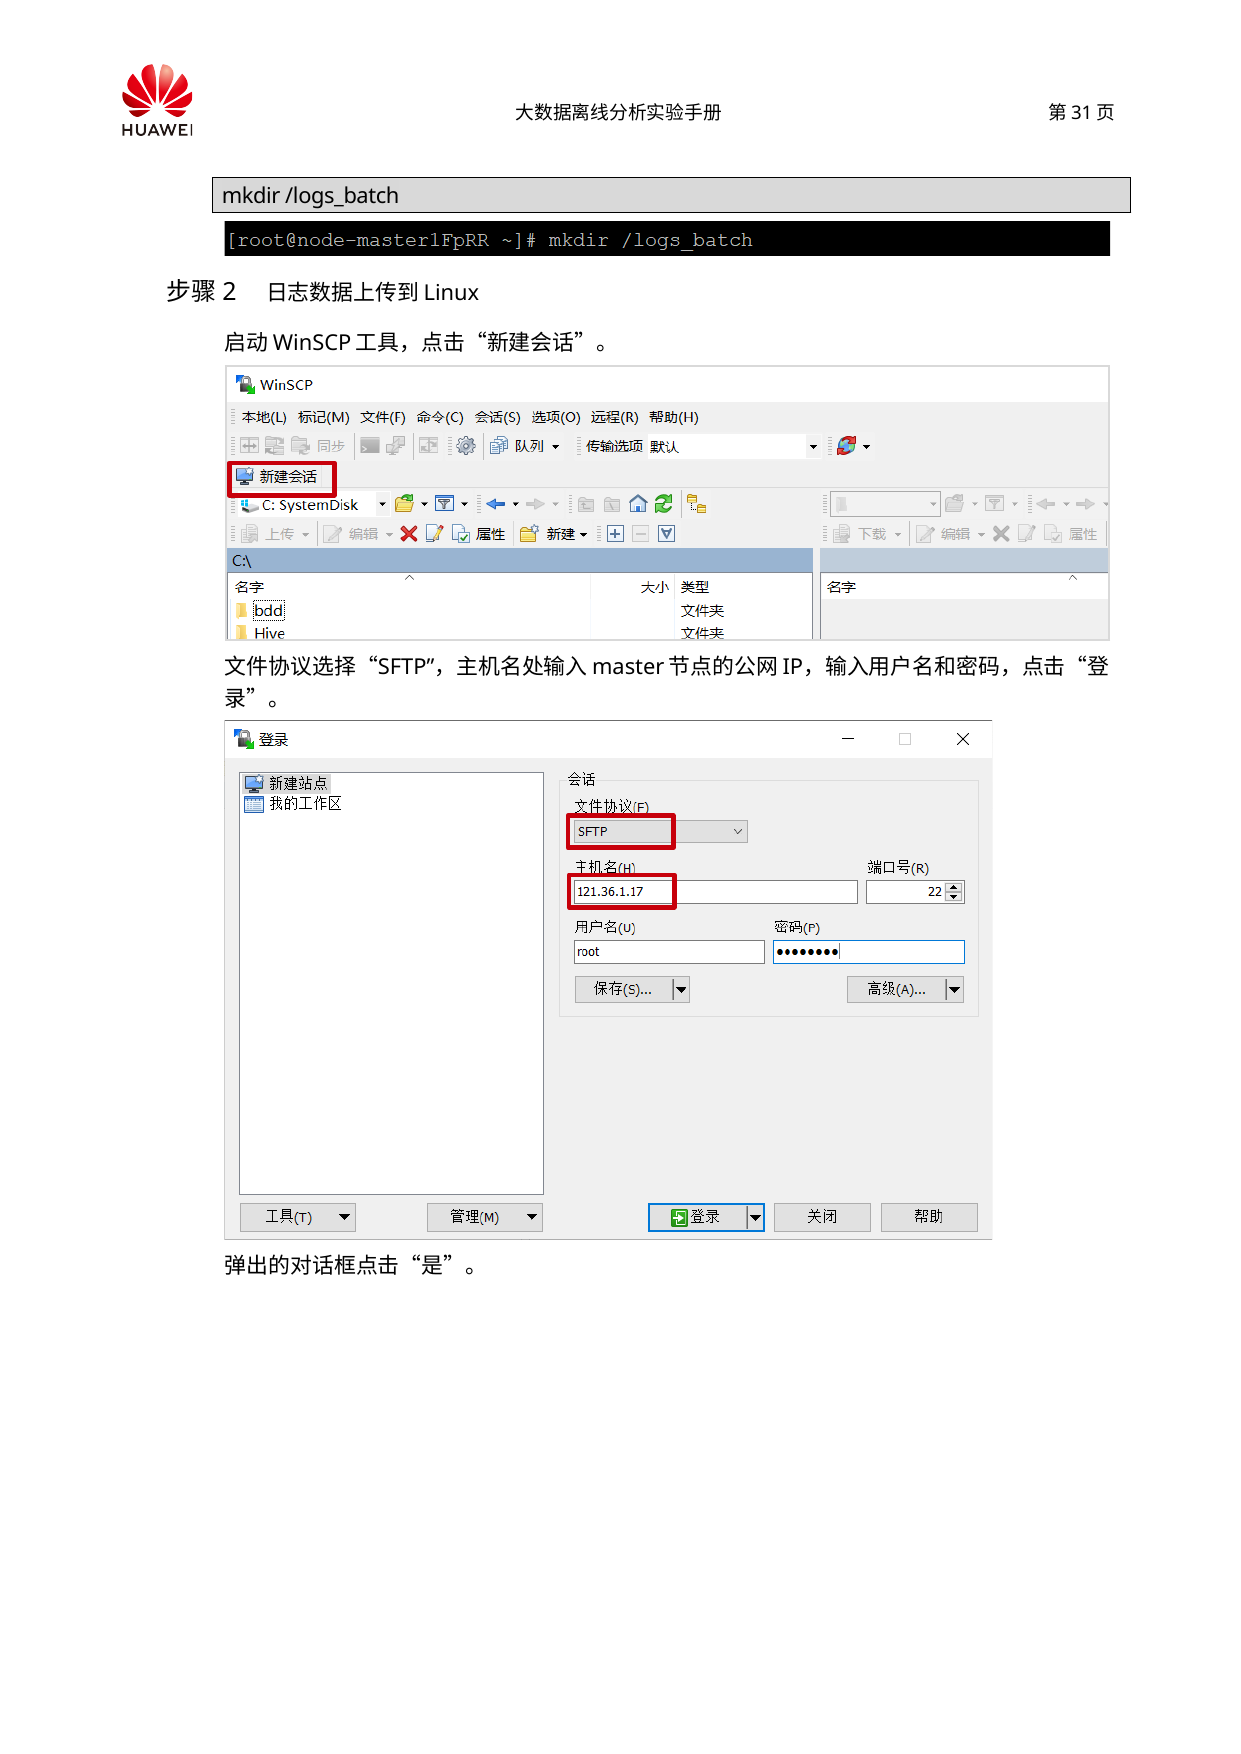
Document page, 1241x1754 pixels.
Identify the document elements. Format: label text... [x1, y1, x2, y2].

text 日志数据上传到Linux [236, 272, 1122, 308]
picture [227, 367, 1108, 639]
picture [224, 221, 1111, 256]
picture [232, 465, 332, 493]
text mkdir /logs_batch [213, 178, 1130, 212]
picture [122, 64, 193, 136]
picture [224, 720, 993, 1240]
text 启动WinSCP工具，点击“新建会话”。 [224, 325, 1122, 357]
text 弹出的对话框点击“是”。 [224, 1248, 1122, 1280]
text 文件协议选择“SFTP”，主机名处输入master节点的公网IP，输入用户名和密码，点击“登录”。 [224, 649, 1122, 712]
